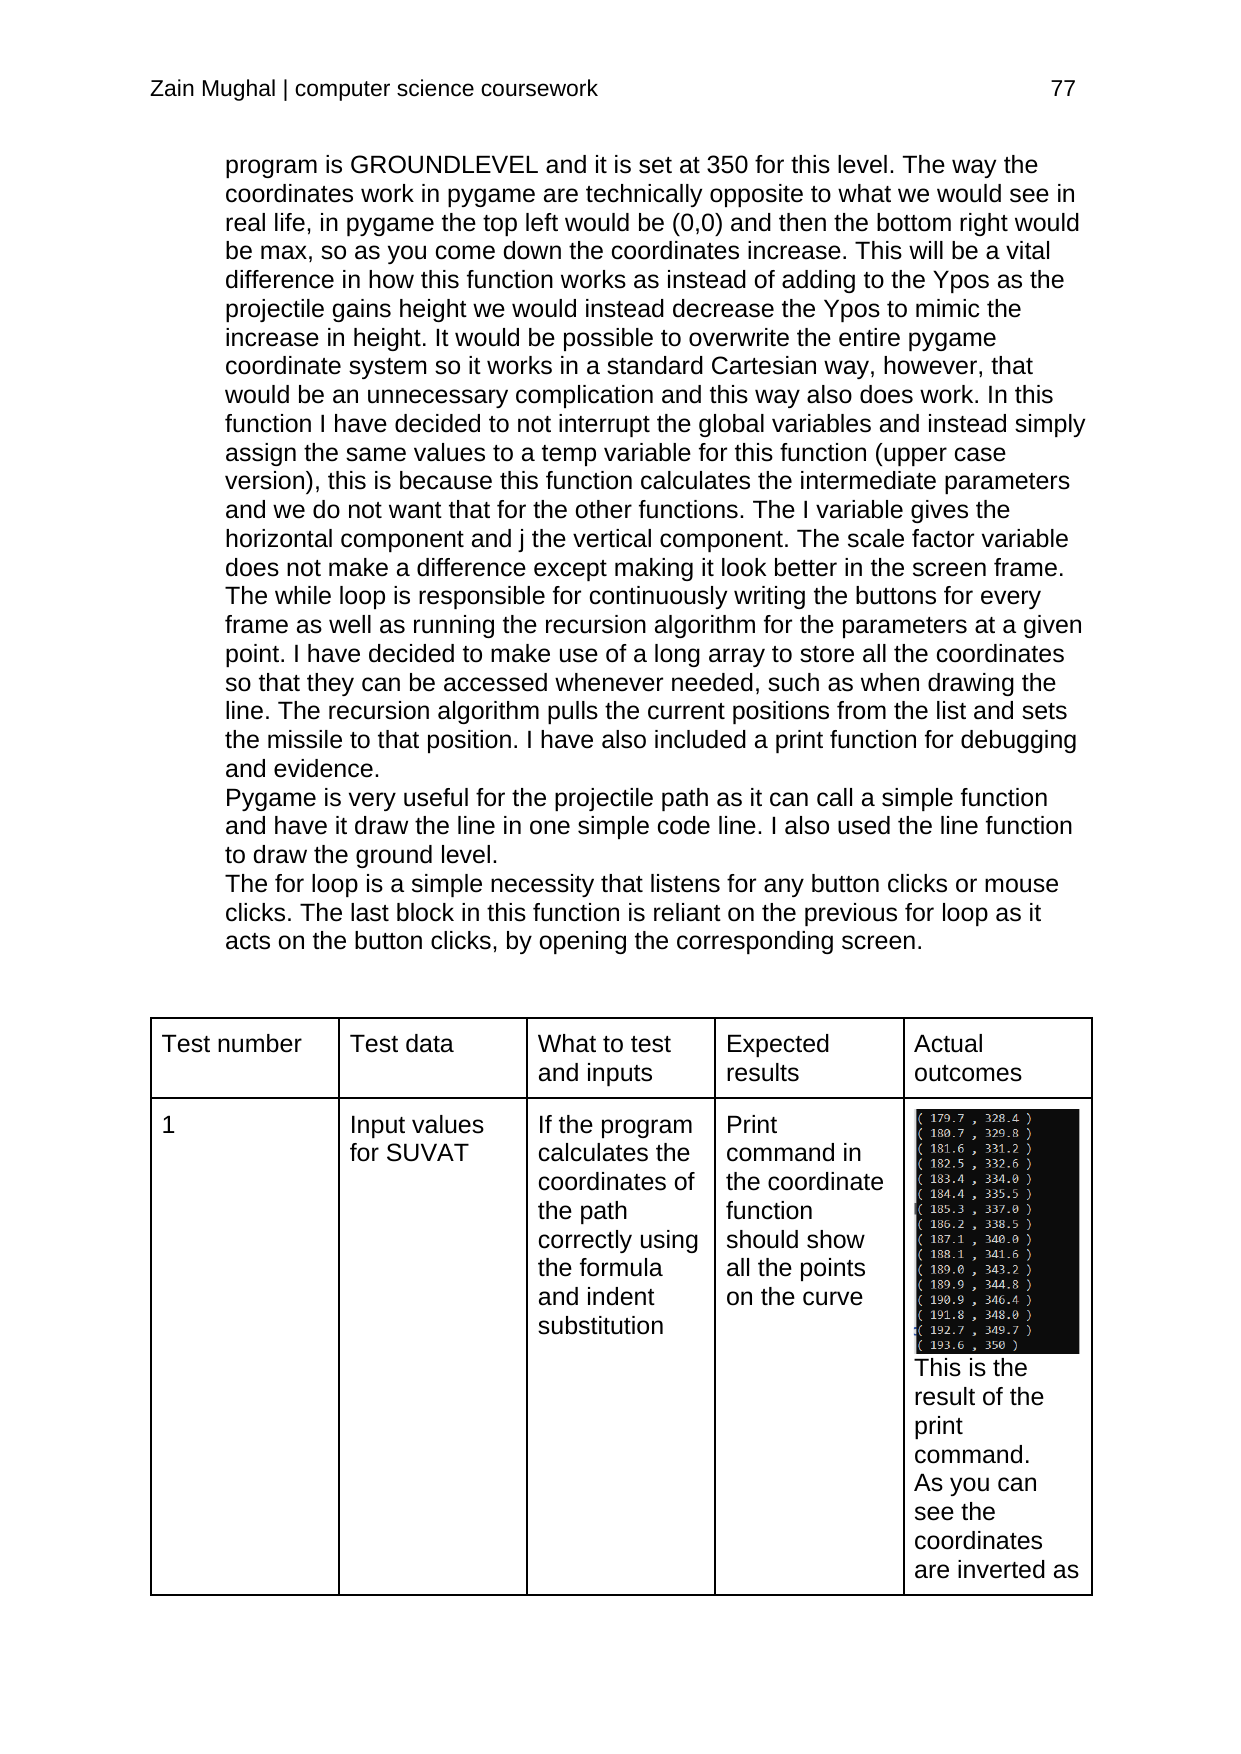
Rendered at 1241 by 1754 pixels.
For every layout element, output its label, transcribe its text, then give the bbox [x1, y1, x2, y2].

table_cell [528, 1099, 714, 1594]
text Pygame is very useful for the projectile path as it can call a simple function and have it draw the line in one simple code line. I also used the line function to draw the ground level. [225, 782, 1090, 869]
picture [913, 1109, 1080, 1354]
text The for loop is a simple necessity that listens for any button clicks or mouse clicks. The last block in this function is reliant on the previous for loop as it acts on the button clicks, by opening the corresponding screen. [225, 869, 1090, 955]
table_header Actual outcomes [905, 1019, 1091, 1097]
table_header What to test and inputs [528, 1019, 714, 1097]
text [225, 150, 1090, 782]
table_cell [716, 1099, 903, 1594]
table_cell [905, 1099, 1091, 1594]
table_header Test data [340, 1019, 526, 1097]
table_cell 1 [152, 1099, 338, 1594]
table_header Expected results [716, 1019, 903, 1097]
table_header Test number [152, 1019, 338, 1097]
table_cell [340, 1099, 526, 1594]
